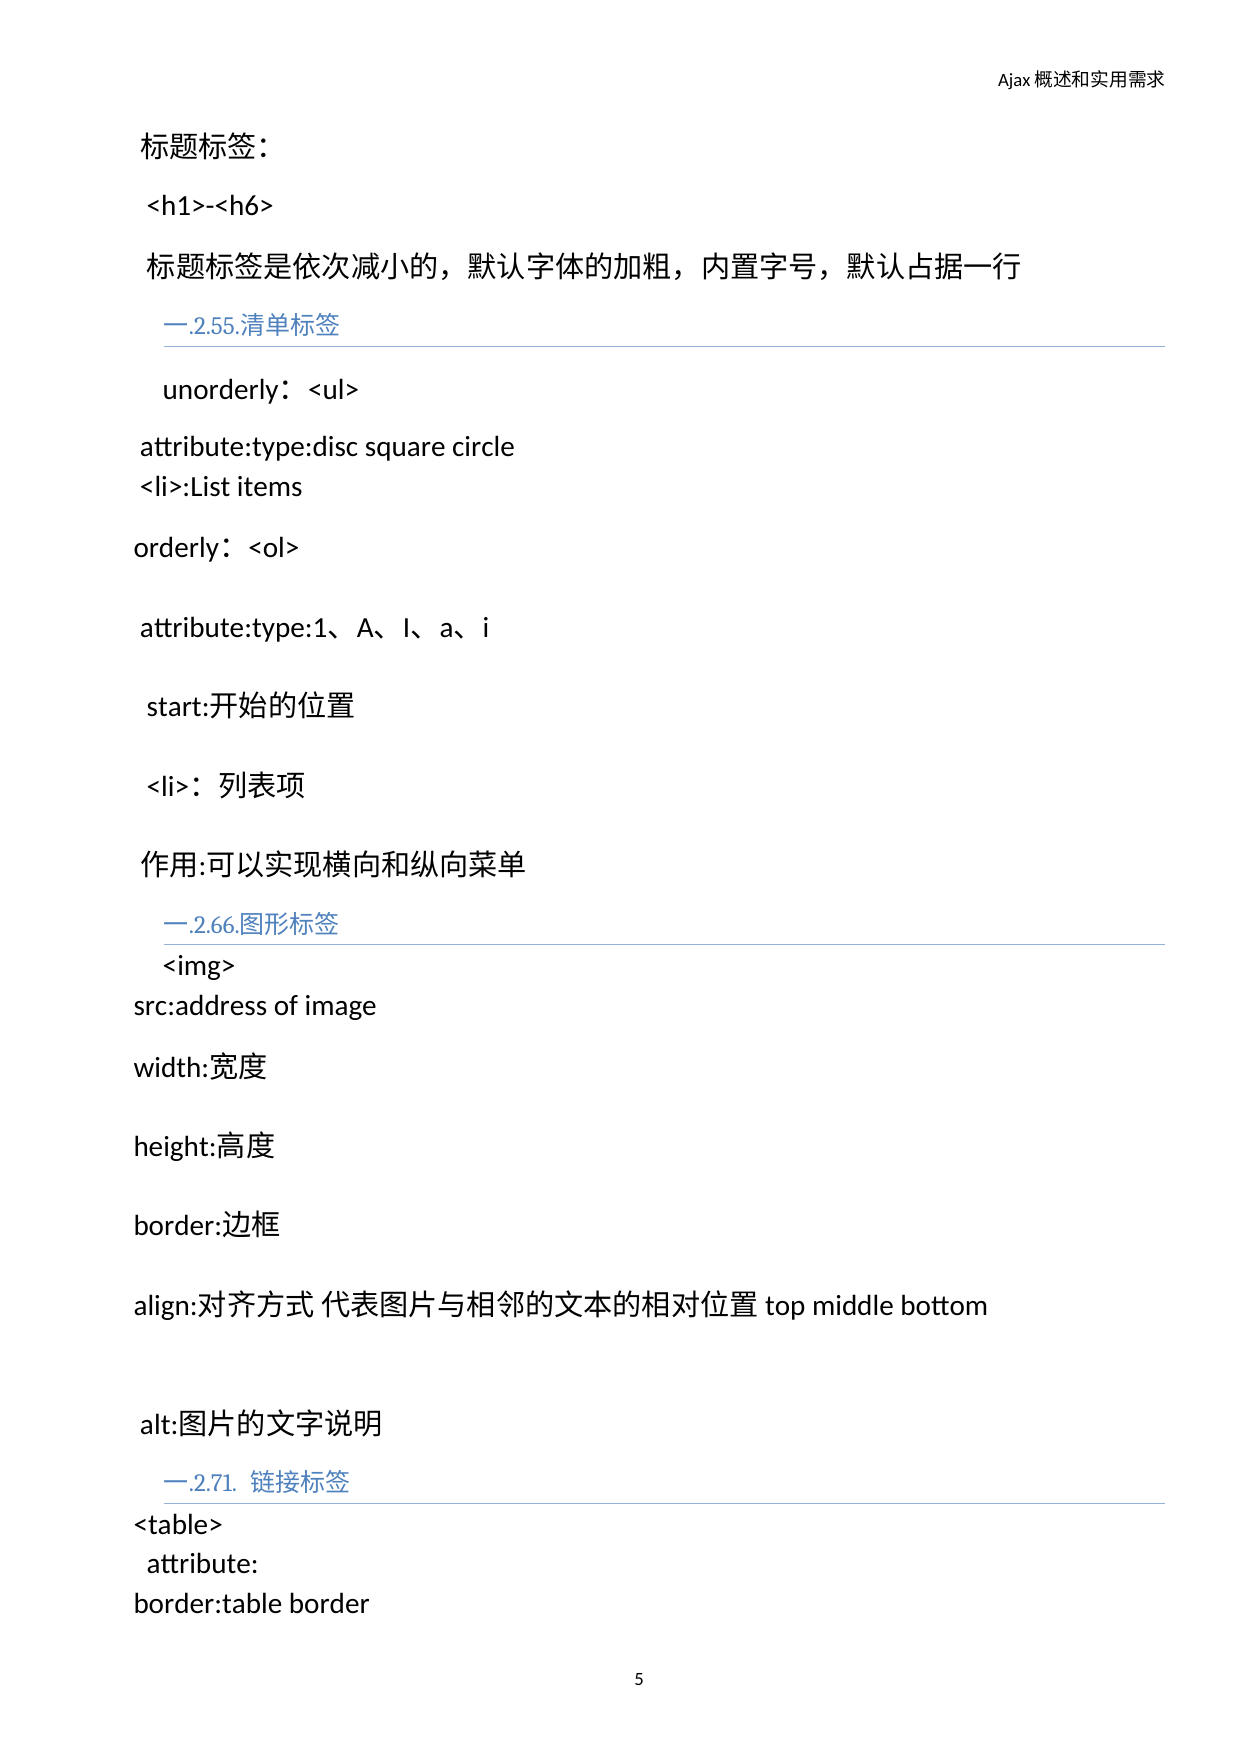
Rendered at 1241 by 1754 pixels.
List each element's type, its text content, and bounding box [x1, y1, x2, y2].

text width:宽度 [75, 1024, 1165, 1104]
text attribute:type:disc square circle [75, 426, 1165, 466]
text 标题标签： [75, 106, 1165, 185]
text <table> [75, 1504, 1165, 1544]
text attribute:type:1、A、I、a、i [75, 585, 1165, 664]
text align:对齐方式 代表图片与相邻的文本的相对位置 top middle bottom [75, 1263, 1165, 1342]
text border:边框 [75, 1183, 1165, 1263]
text orderly：<ol> [75, 506, 1165, 585]
text <li>:List items [75, 466, 1165, 506]
text src:address of image [75, 985, 1165, 1024]
subtitle 6.图形标签 [164, 902, 1165, 944]
text 作用:可以实现横向和纵向菜单 [75, 823, 1165, 902]
text height:高度 [75, 1104, 1165, 1183]
text start:开始的位置 [75, 664, 1165, 744]
text unorderly：<ul> [75, 347, 1165, 426]
text border:table border [75, 1583, 1165, 1623]
text alt:图片的文字说明 [75, 1382, 1165, 1461]
text 标题标签是依次减小的，默认字体的加粗，内置字号，默认占据一行 [75, 224, 1165, 304]
subtitle 5.清单标签 [164, 304, 1165, 346]
text <li>：列表项 [75, 744, 1165, 823]
text attribute: [75, 1544, 1165, 1583]
text <h1>-<h6> [75, 185, 1165, 224]
subtitle 1. 链接标签 [164, 1461, 1165, 1503]
text <img> [75, 945, 1165, 985]
